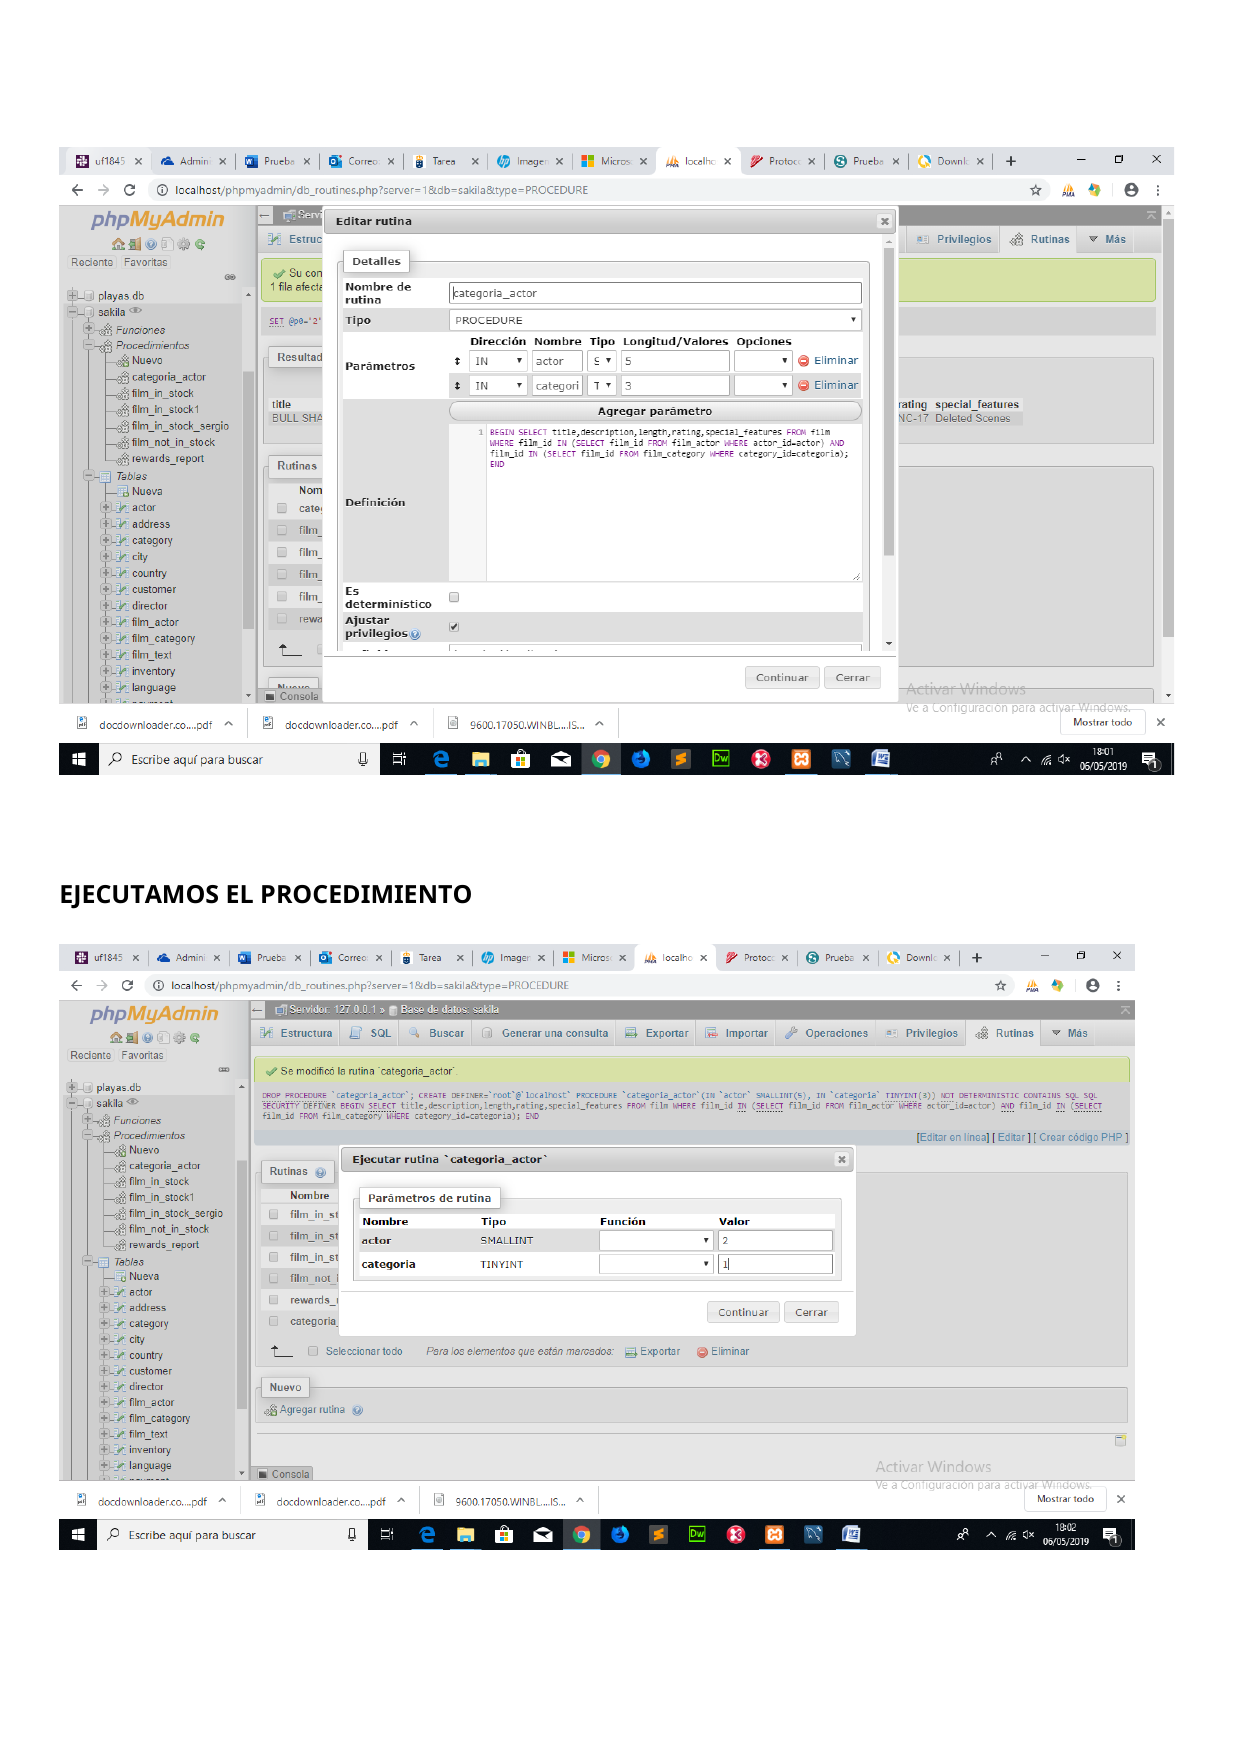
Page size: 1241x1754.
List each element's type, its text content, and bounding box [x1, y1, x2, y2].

picture [59, 944, 1135, 1550]
text EJECUTAMOS EL PROCEDIMIENTO [59, 876, 1063, 910]
picture [59, 147, 1175, 775]
